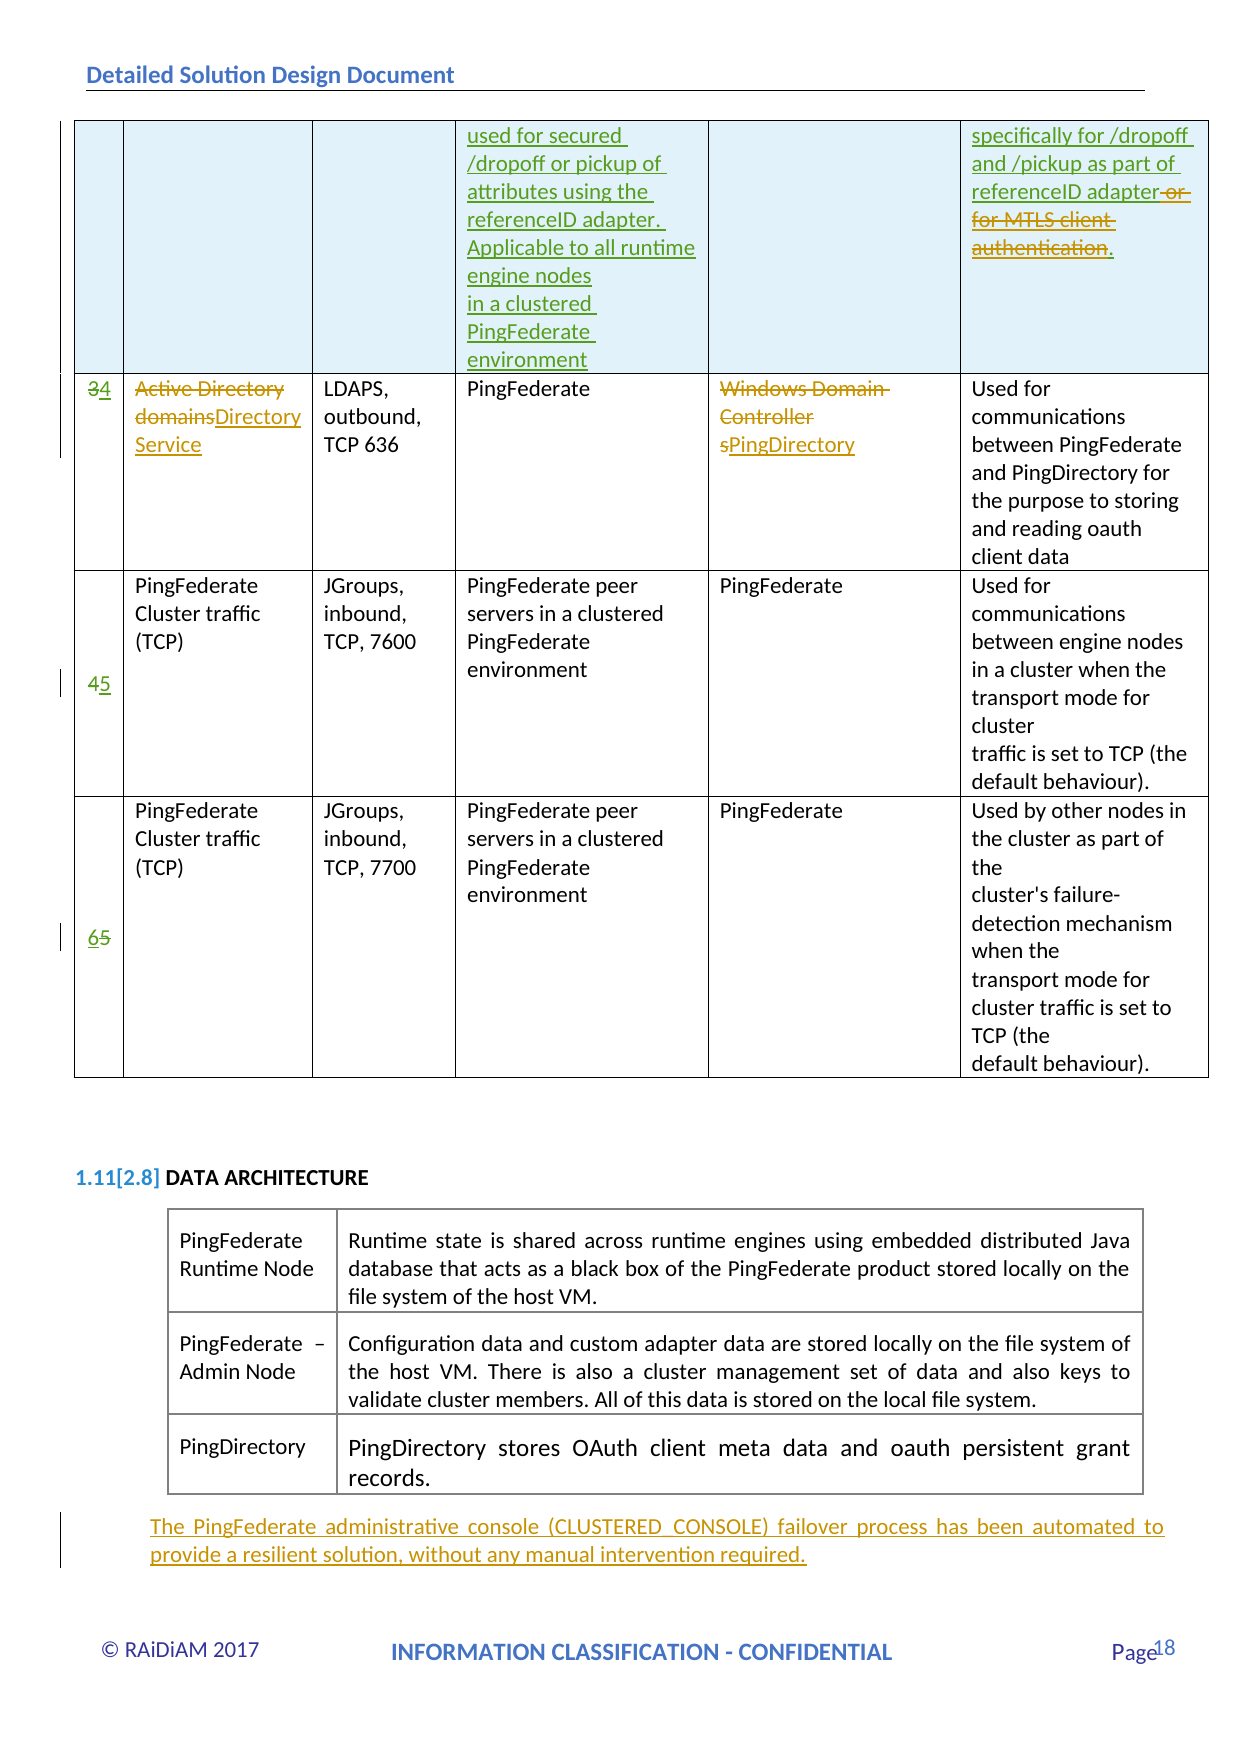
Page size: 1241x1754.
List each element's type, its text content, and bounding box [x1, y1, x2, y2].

table_cell PingFederate – Admin Node [169, 1313, 336, 1413]
subtitle Data Architecture [75, 1163, 1165, 1191]
table_cell PingFederate peer servers in a clustered PingFederate environment [456, 797, 708, 1077]
table_cell PingFederate [709, 797, 960, 1077]
table_cell Configuration data and custom adapter data are stored locally on the file system of the host VM. There is also a cluster management set of data and also keys to validate cluster members. All of this data is stored on the local file system. [338, 1313, 1142, 1413]
table_cell PingFederate Cluster traffic (TCP) [124, 571, 312, 796]
table_cell LDAPS, outbound, TCP 636 [313, 374, 455, 570]
table_cell [75, 797, 123, 1077]
table_cell PingFederate Runtime Node [169, 1210, 336, 1311]
table_cell [75, 374, 123, 570]
table_cell PingDirectory [169, 1415, 336, 1493]
table_cell [75, 571, 123, 796]
table_cell Runtime state is shared across runtime engines using embedded distributed Java database that acts as a black box of the PingFederate product stored locally on the file system of the host VM. [338, 1210, 1142, 1311]
table_cell PingFederate [709, 571, 960, 796]
table_cell Used for communications between PingFederate and PingDirectory for the purpose to storing and reading oauth client data [961, 374, 1208, 570]
table_cell PingFederate [456, 374, 708, 570]
table_cell Used for communications between engine nodes in a cluster when the transport mode for cluster traffic is set to TCP (the default behaviour). [961, 571, 1208, 796]
table_cell JGroups, inbound, TCP, 7600 [313, 571, 455, 796]
table_cell PingFederate peer servers in a clustered PingFederate environment [456, 571, 708, 796]
table_cell Used by other nodes in the cluster as part of the cluster's failure-detection mechanism when the transport mode for cluster traffic is set to TCP (the default behaviour). [961, 797, 1208, 1077]
table_cell [124, 374, 312, 570]
table_cell PingDirectory stores OAuth client meta data and oauth persistent grant records. [338, 1415, 1142, 1493]
table_cell PingFederate Cluster traffic (TCP) [124, 797, 312, 1077]
table_cell [709, 374, 960, 570]
table_cell JGroups, inbound, TCP, 7700 [313, 797, 455, 1077]
